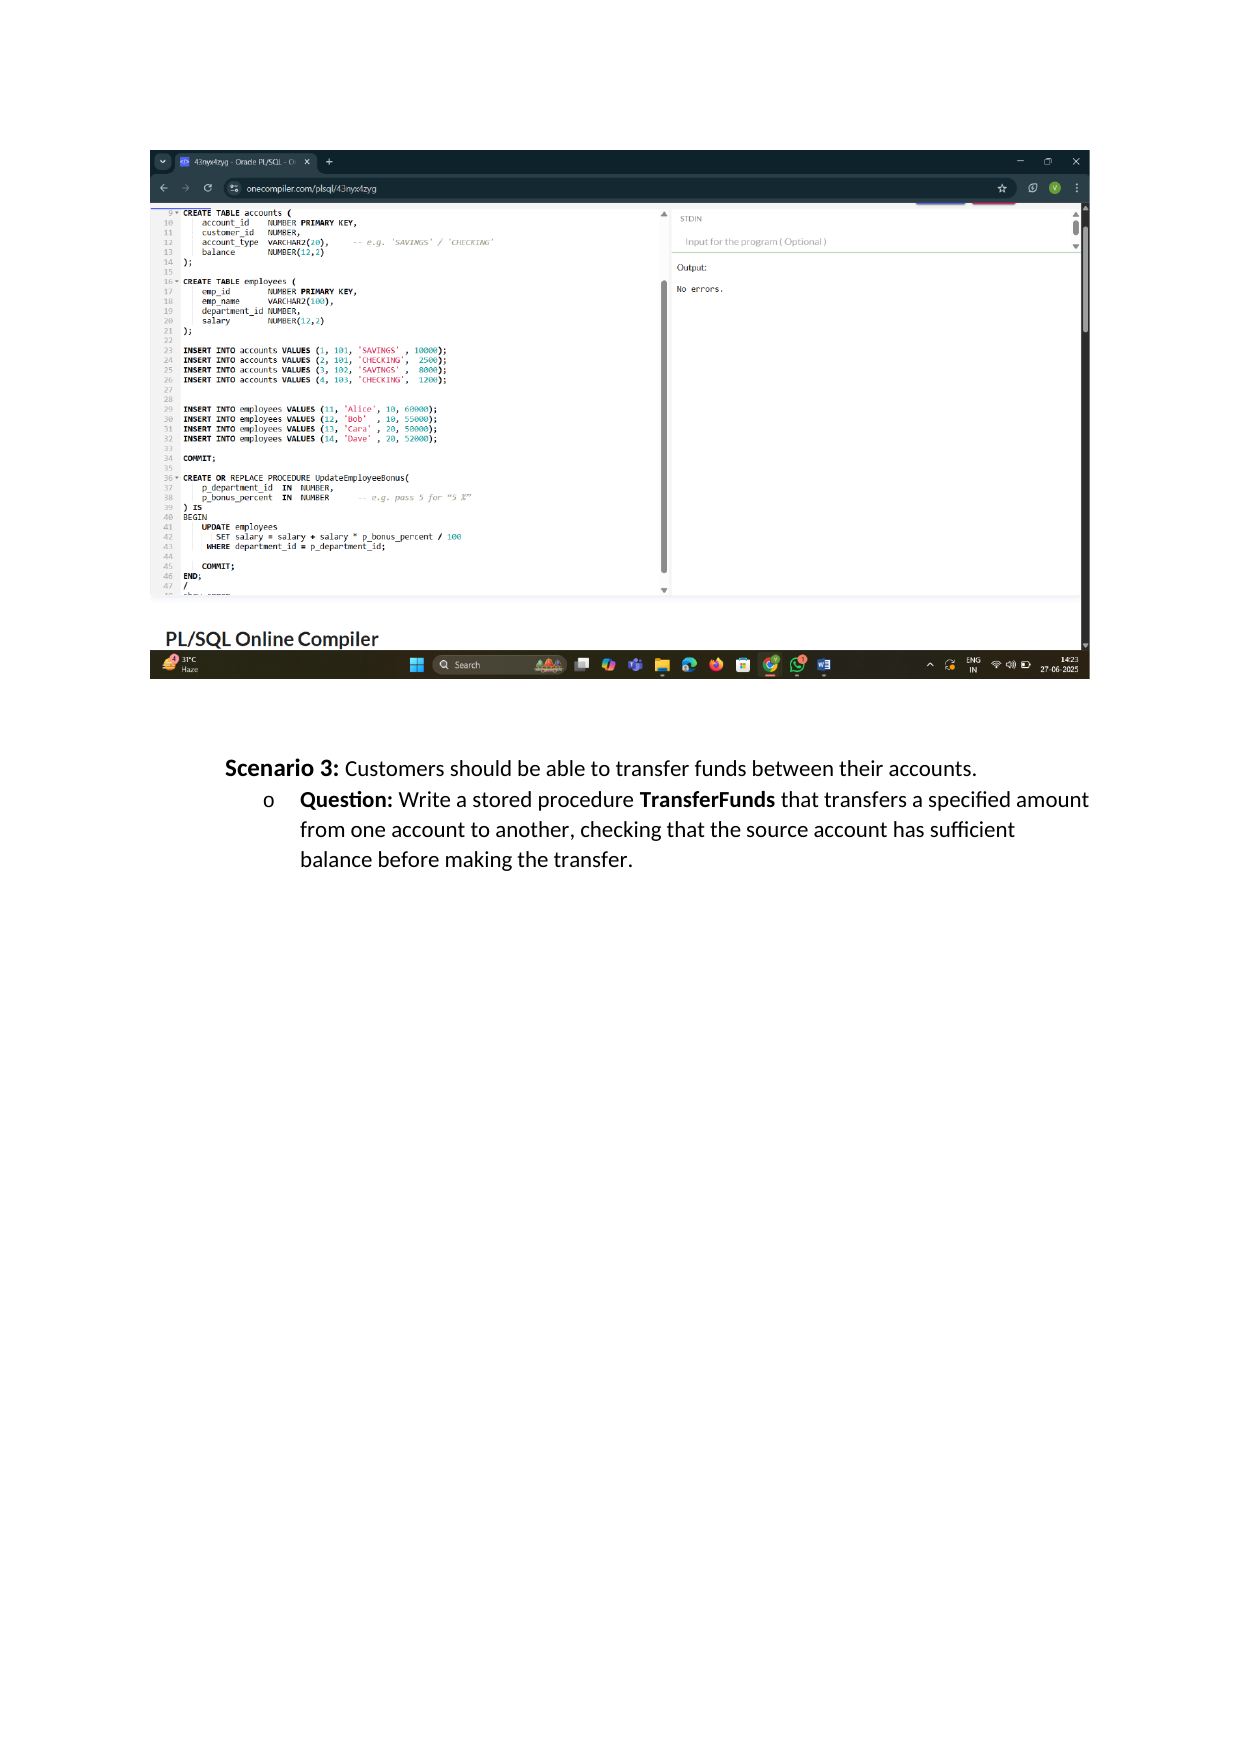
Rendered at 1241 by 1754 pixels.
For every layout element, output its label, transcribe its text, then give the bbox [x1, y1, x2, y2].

text Scenario 3: Customers should be able to transfer funds between their accounts. [225, 752, 1090, 783]
picture [150, 150, 1090, 679]
list Question: Write a stored procedure TransferFunds that transfers a specified amount from one account to another, checking that the source account has sufficient balance before making the transfer. [262, 785, 1090, 873]
